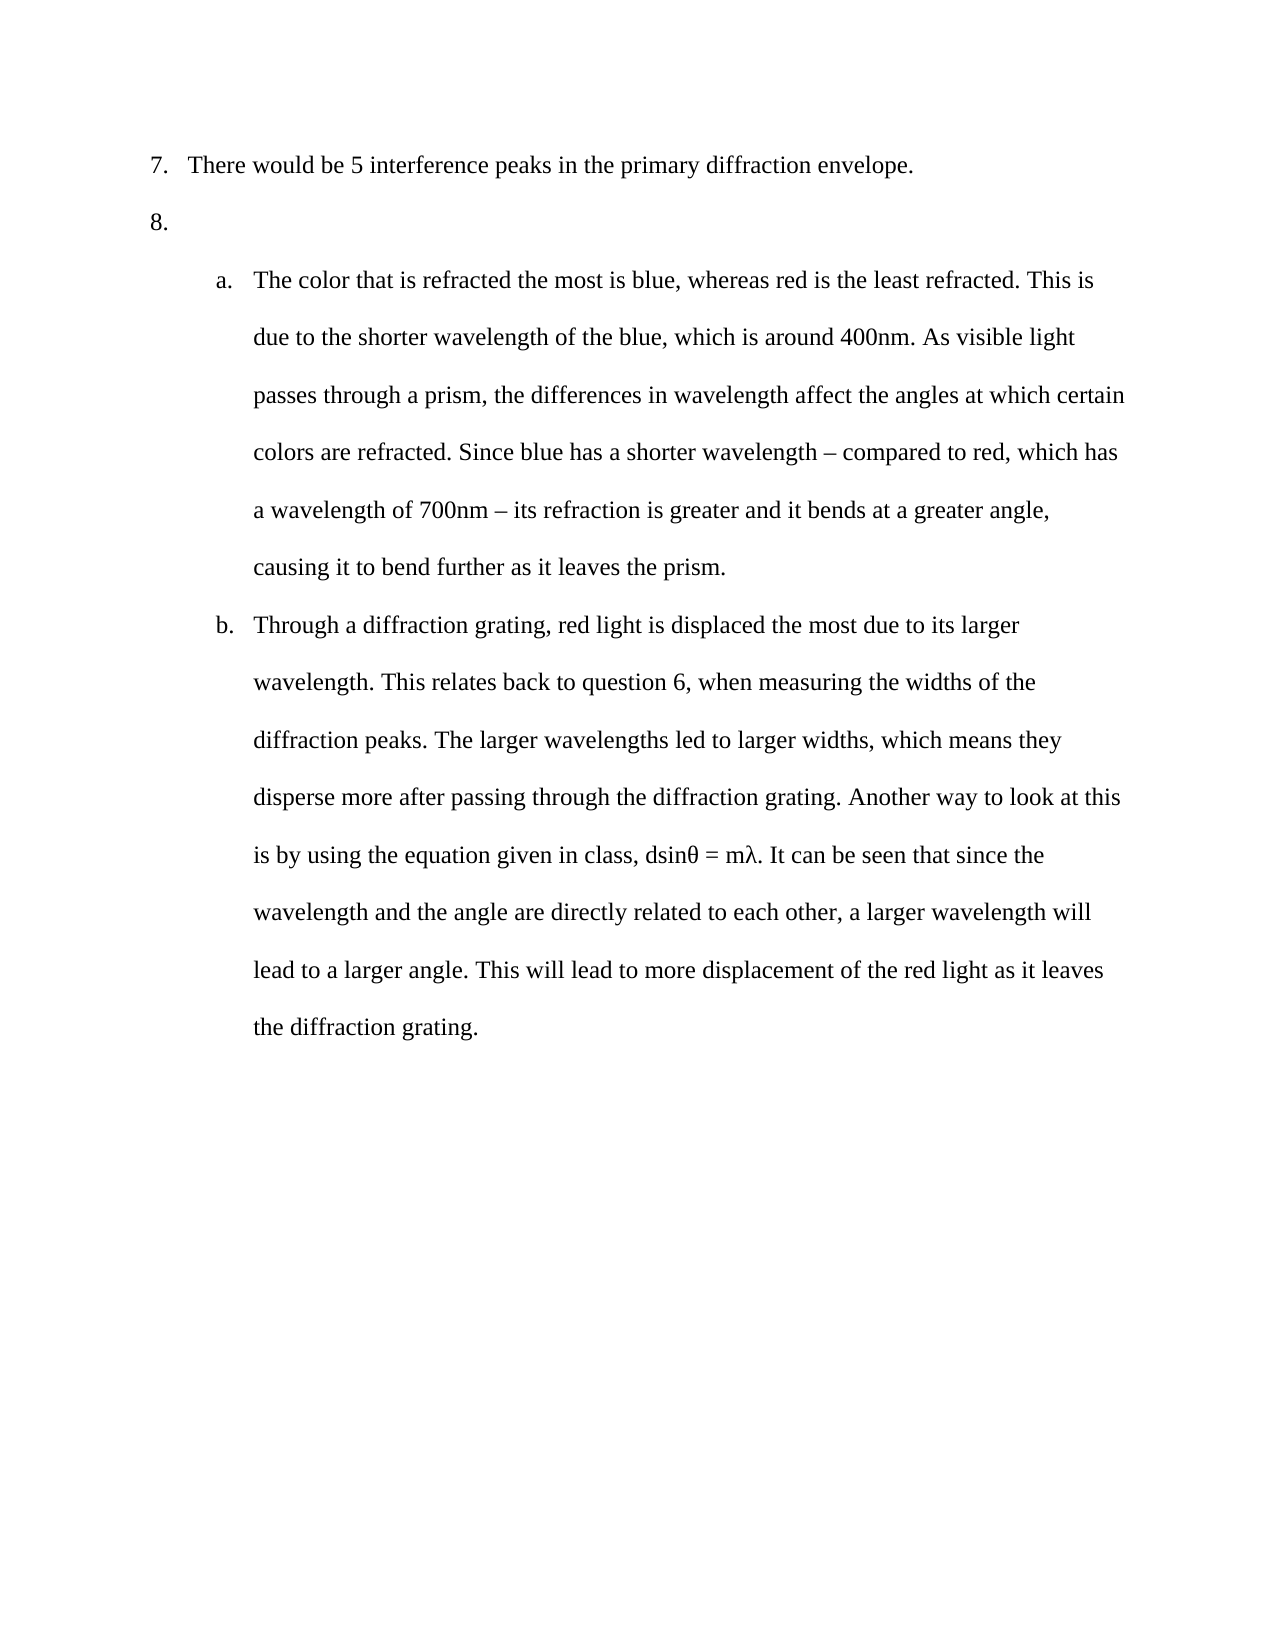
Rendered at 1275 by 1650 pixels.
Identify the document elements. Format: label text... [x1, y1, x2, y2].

list There would be 5 interference peaks in the primary diffraction envelope. [150, 150, 1125, 179]
list The color that is refracted the most is blue, whereas red is the least refracted. This is due to the shorter wavelength of the blue, which is around 400nm. As visible light passes through a prism, the differences in wavelength affect the angles at which certain colors are refracted. Since blue has a shorter wavelength – compared to red, which has a wavelength of 700nm – its refraction is greater and it bends at a greater angle, causing it to bend further as it leaves the prism. [216, 265, 1125, 581]
list Through a diffraction grating, red light is displaced the most due to its larger wavelength. This relates back to question 6, when measuring the widths of the diffraction peaks. The larger wavelengths led to larger widths, which means they disperse more after passing through the diffraction grating. Another way to look at this is by using the equation given in class, dsinθ = mλ. It can be seen that since the wavelength and the angle are directly related to each other, a larger wavelength will lead to a larger angle. This will lead to more displacement of the red light as it leaves the diffraction grating. [216, 610, 1125, 1041]
